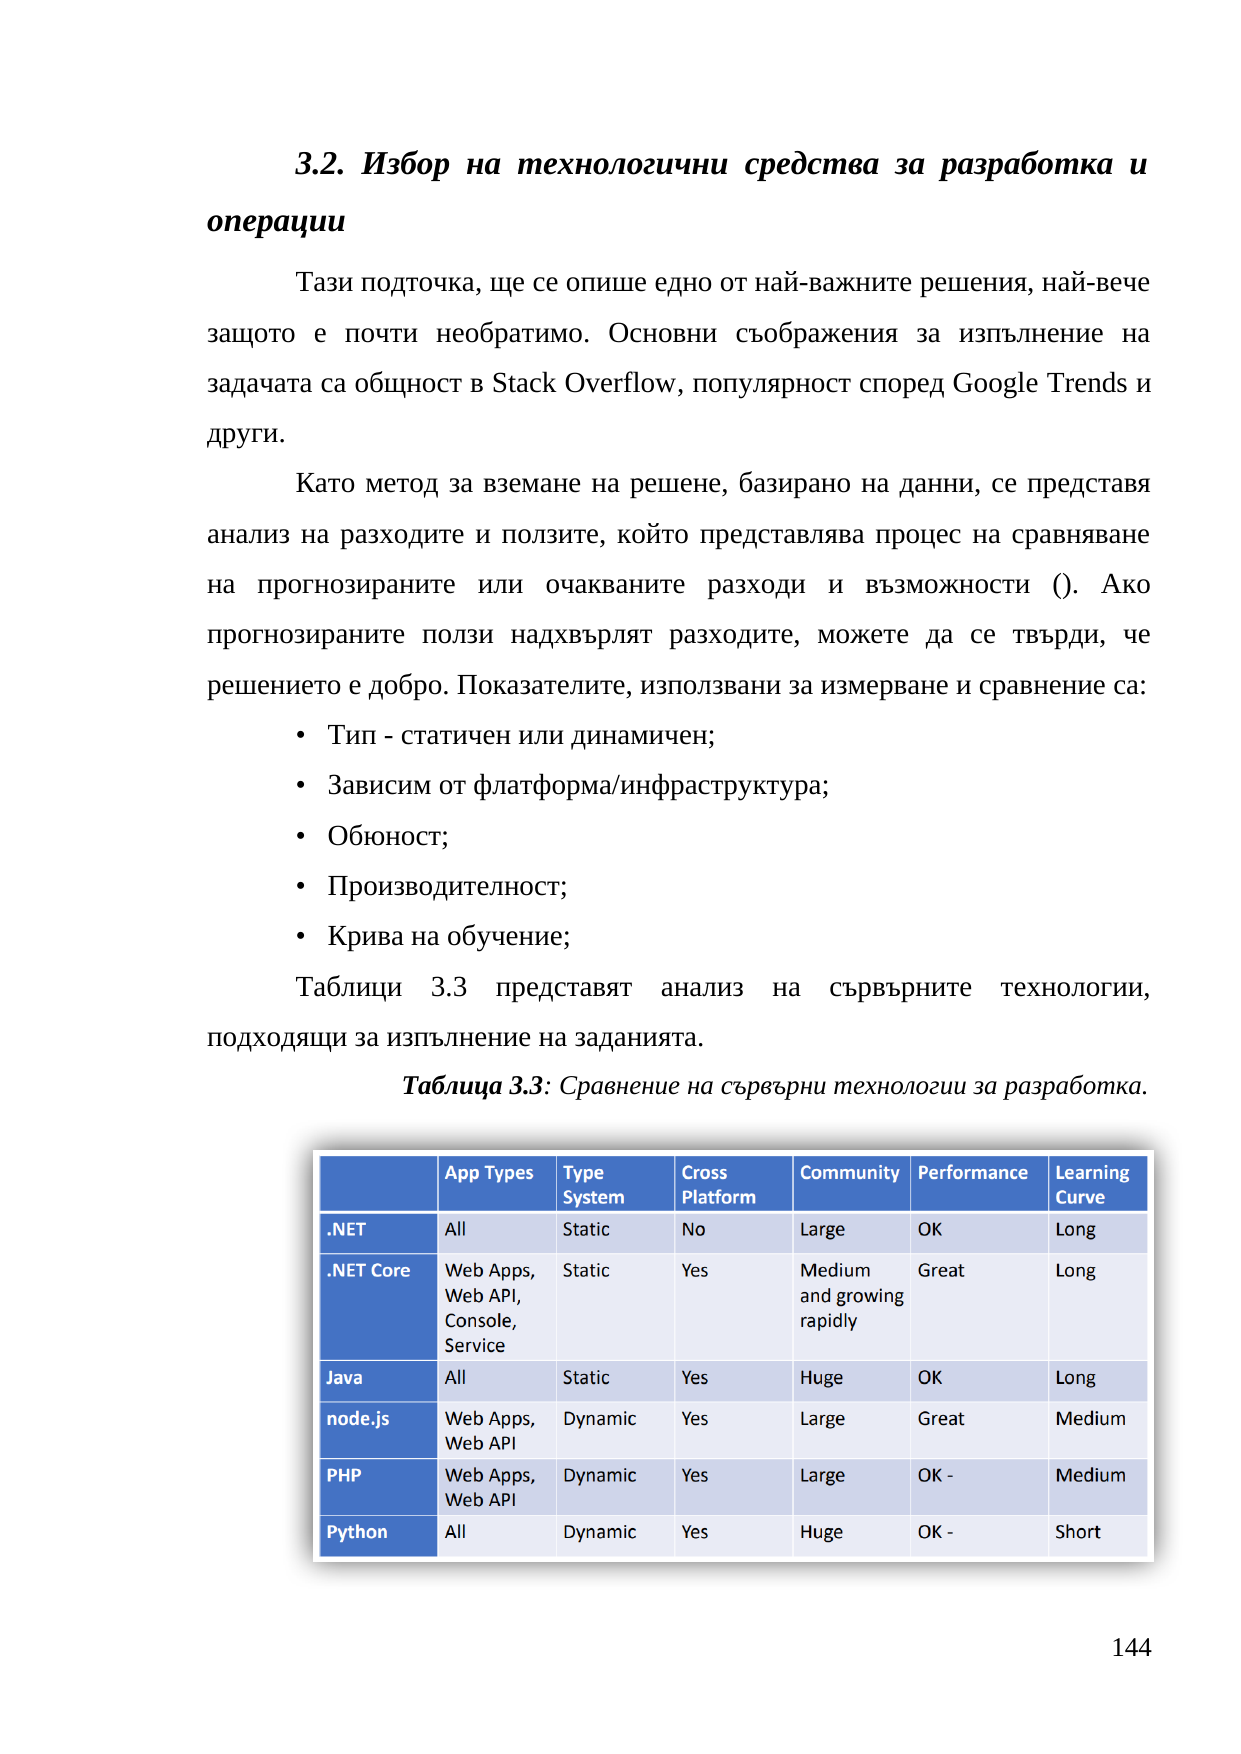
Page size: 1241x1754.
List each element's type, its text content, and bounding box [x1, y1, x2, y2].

text Таблица 3.3: Сравнение на сървърни технологии за разработка. [207, 1069, 1152, 1101]
text Като метод за вземане на решене, базирано на данни, се представя анализ на разходите и ползите, който представлява процес на сравняване на прогнозираните или очакваните разходи и възможности (). Ако прогнозираните ползи надхвърлят разходите, можете да се твърди, че решението е добро. Показателите, използвани за измерване и сравнение са: [207, 466, 1152, 700]
text • Тип - статичен или динамичен; [207, 717, 1152, 751]
subtitle 3.2. Избор на технологични средства за разработка и операции [207, 143, 1152, 239]
text • Зависим от флатформа/инфраструктура; [207, 767, 1152, 801]
text Таблици 3.3 представят анализ на сървърните технологии, подходящи за изпълнение на заданията. [207, 969, 1152, 1053]
picture [313, 1150, 1154, 1562]
text Тази подточка, ще се опише едно от най-важните решения, най-вече защото е почти необратимо. Основни съображения за изпълнение на задачата са общност в Stack Overflow, популярност според Google Trends и други. [207, 264, 1152, 449]
text • Крива на обучение; [207, 918, 1152, 952]
text • Производителност; [207, 868, 1152, 902]
text • Обюност; [207, 818, 1152, 851]
